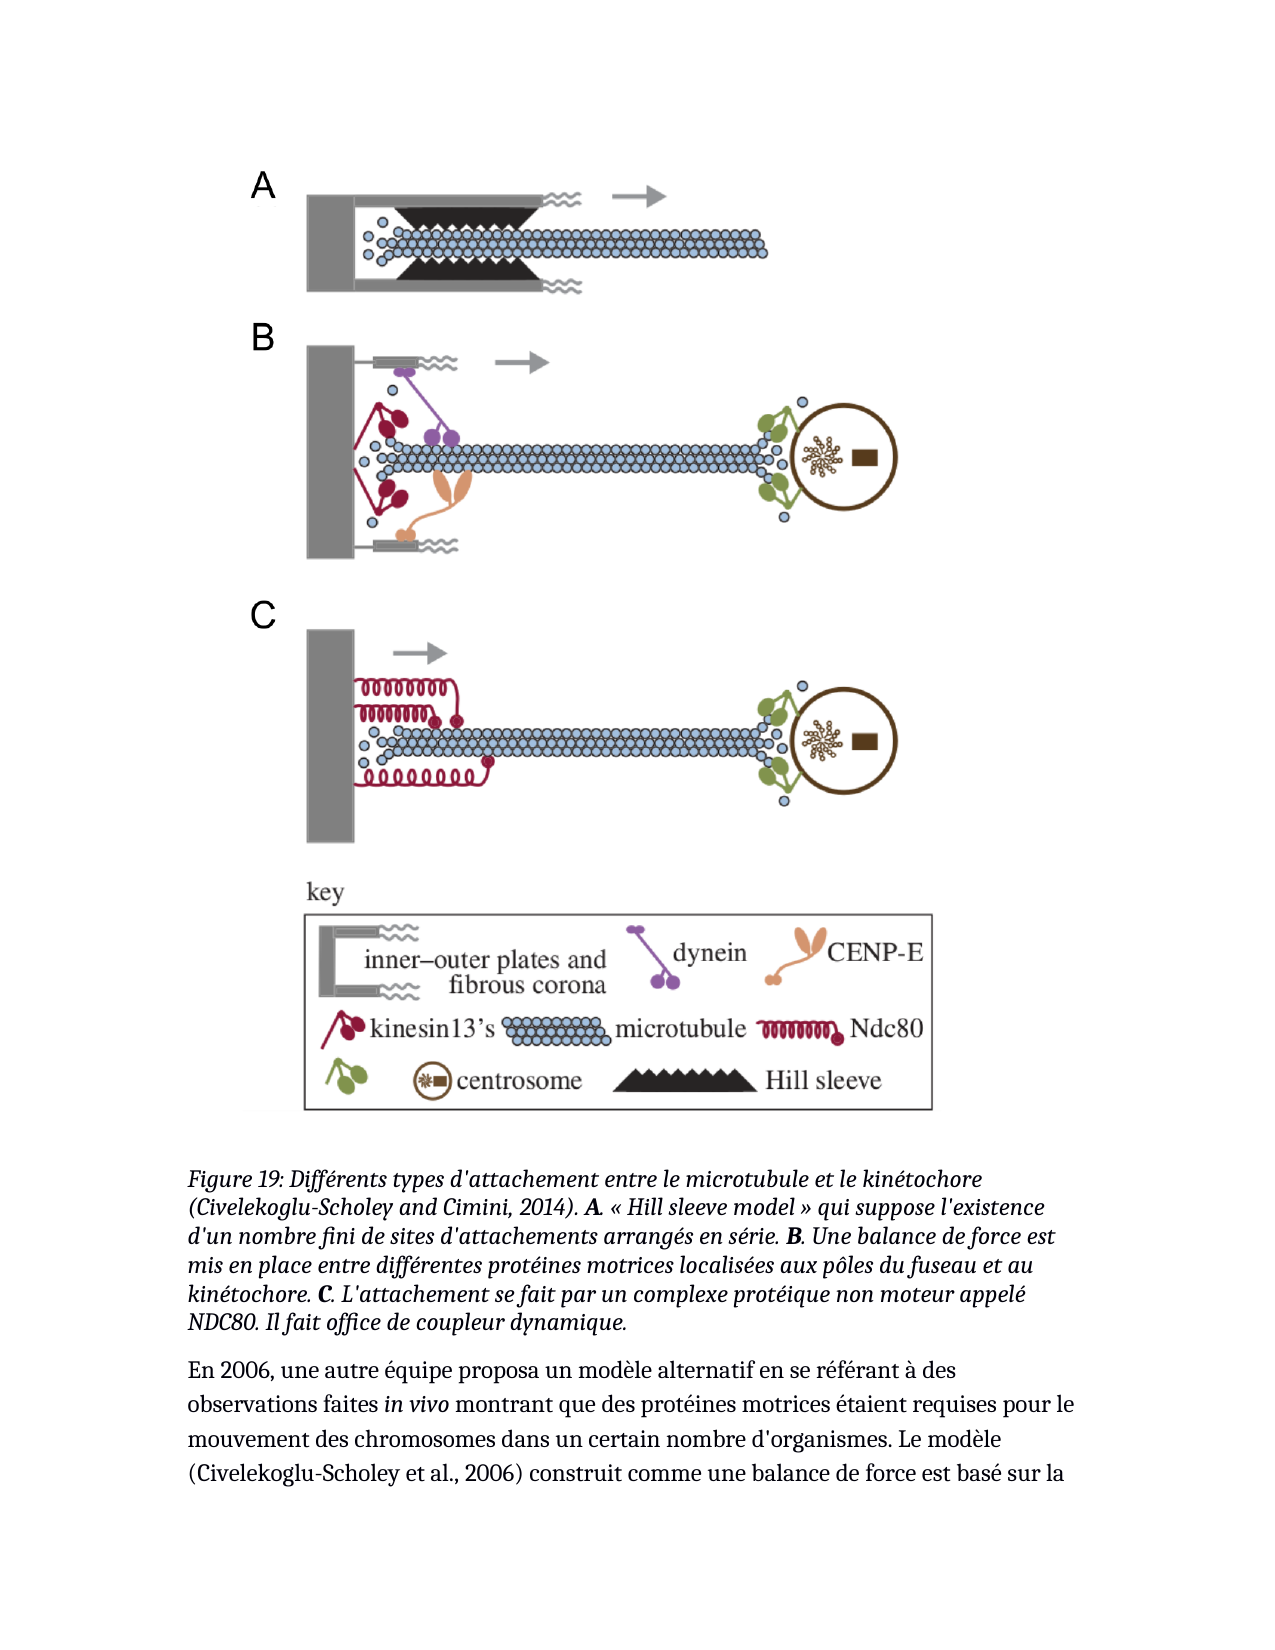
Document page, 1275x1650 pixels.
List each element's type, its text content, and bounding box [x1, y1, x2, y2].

text Figure 19: Différents types d'attachement entre le microtubule et le kinétochore (Civelekoglu-Scholey and Cimini, 2014). A. « Hill sleeve model » qui suppose l'existence d'un nombre fini de sites d'attachements arrangés en série. B. Une balance de force est mis en place entre différentes protéines motrices localisées aux pôles du fuseau et au kinétochore. C. L'attachement se fait par un complexe protéique non moteur appelé NDC80. Il fait office de coupleur dynamique. [187, 1164, 1087, 1337]
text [187, 1356, 1087, 1488]
picture [206, 150, 971, 1144]
